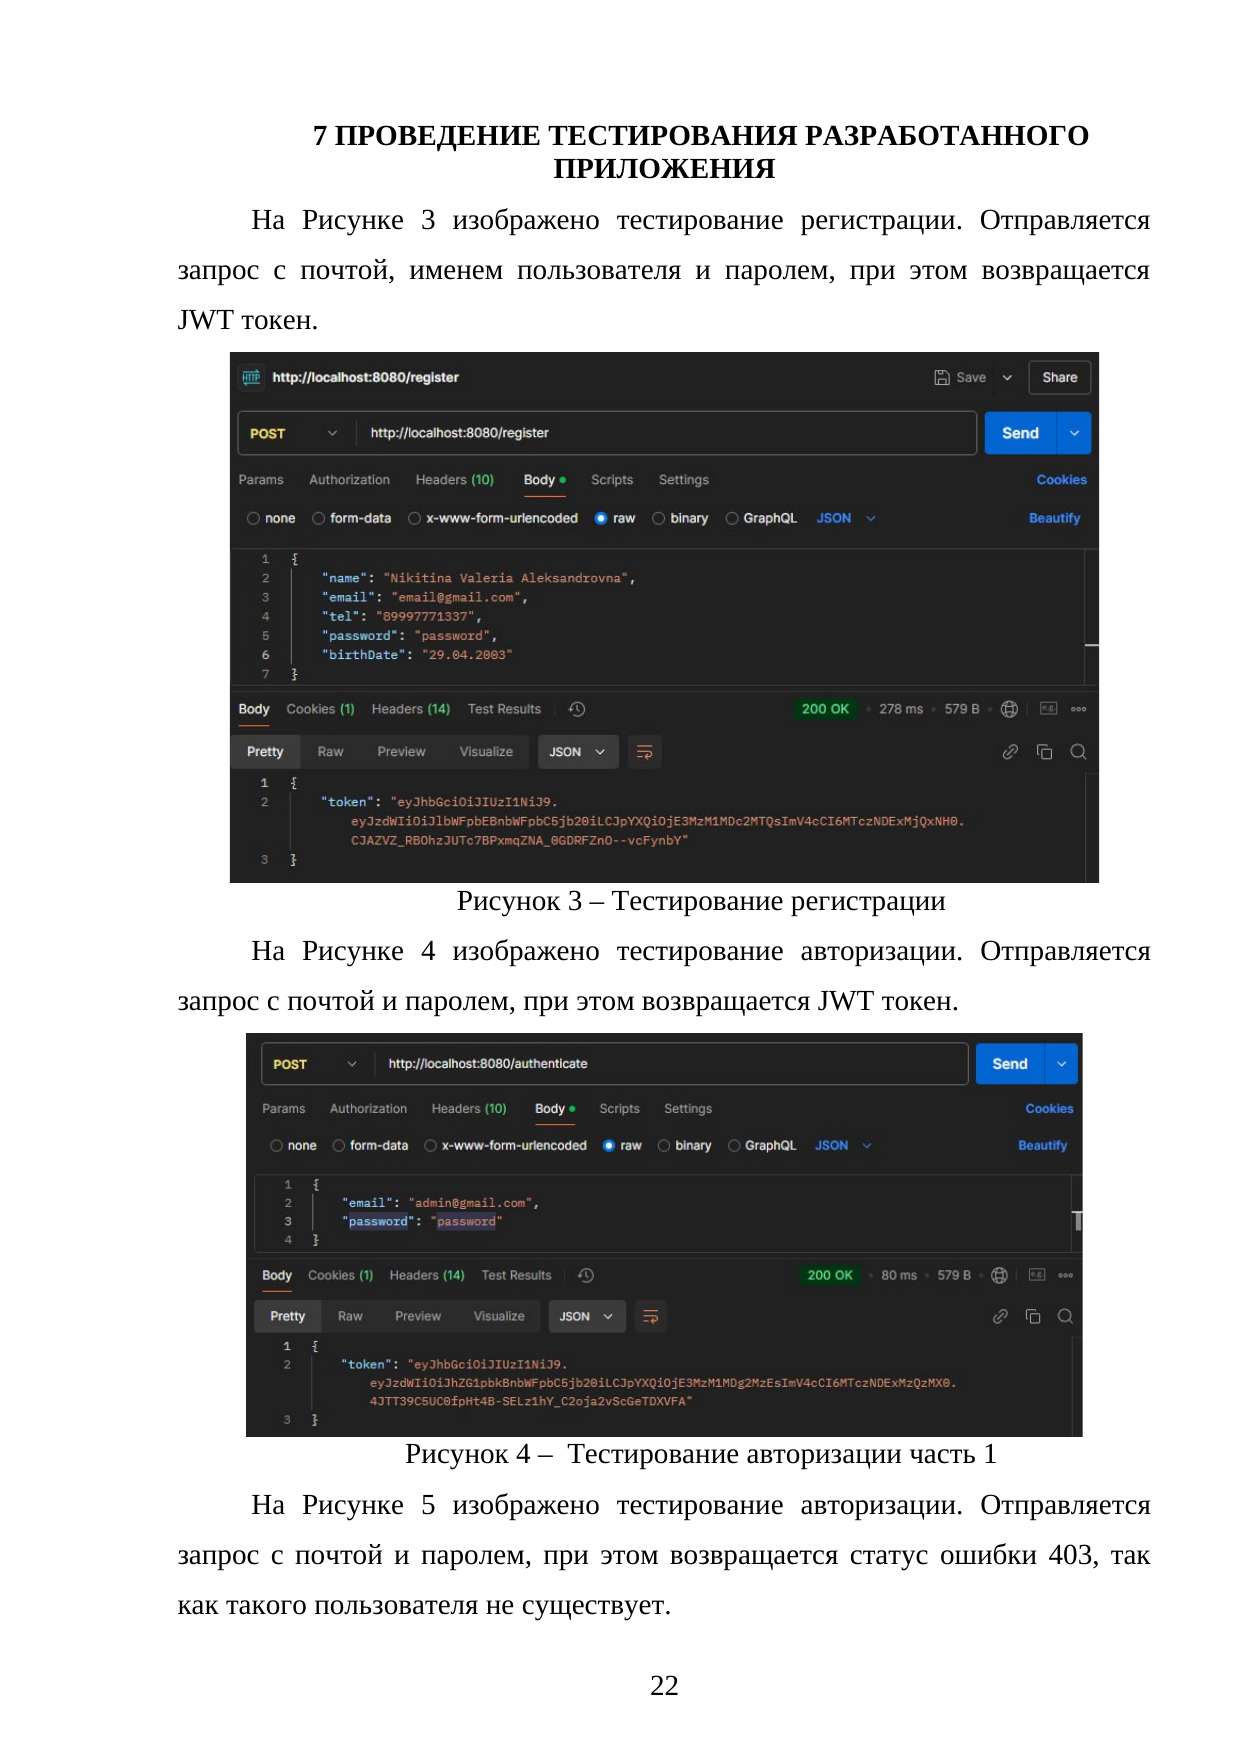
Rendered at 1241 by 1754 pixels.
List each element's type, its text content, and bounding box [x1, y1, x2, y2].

picture [229, 352, 1100, 883]
subtitle ПРОВЕДЕНИЕ ТЕСТИРОВАНИЯ РАЗРАБОТАННОГО ПРИЛОЖЕНИЯ [177, 118, 1152, 185]
text Тестирование регистрации [177, 883, 1152, 916]
text На Рисунке 4 изображено тестирование авторизации. Отправляется запрос с почтой и паролем, при этом возвращается JWT токен. [177, 933, 1152, 1017]
text На Рисунке 5 изображено тестирование авторизации. Отправляется запрос с почтой и паролем, при этом возвращается статус ошибки 403, так как такого пользователя не существует. [177, 1487, 1152, 1621]
picture [246, 1033, 1083, 1437]
text На Рисунке 3 изображено тестирование регистрации. Отправляется запрос с почтой, именем пользователя и паролем, при этом возвращается JWT токен. [177, 202, 1152, 336]
text Тестирование авторизации часть 1 [177, 1437, 1152, 1470]
